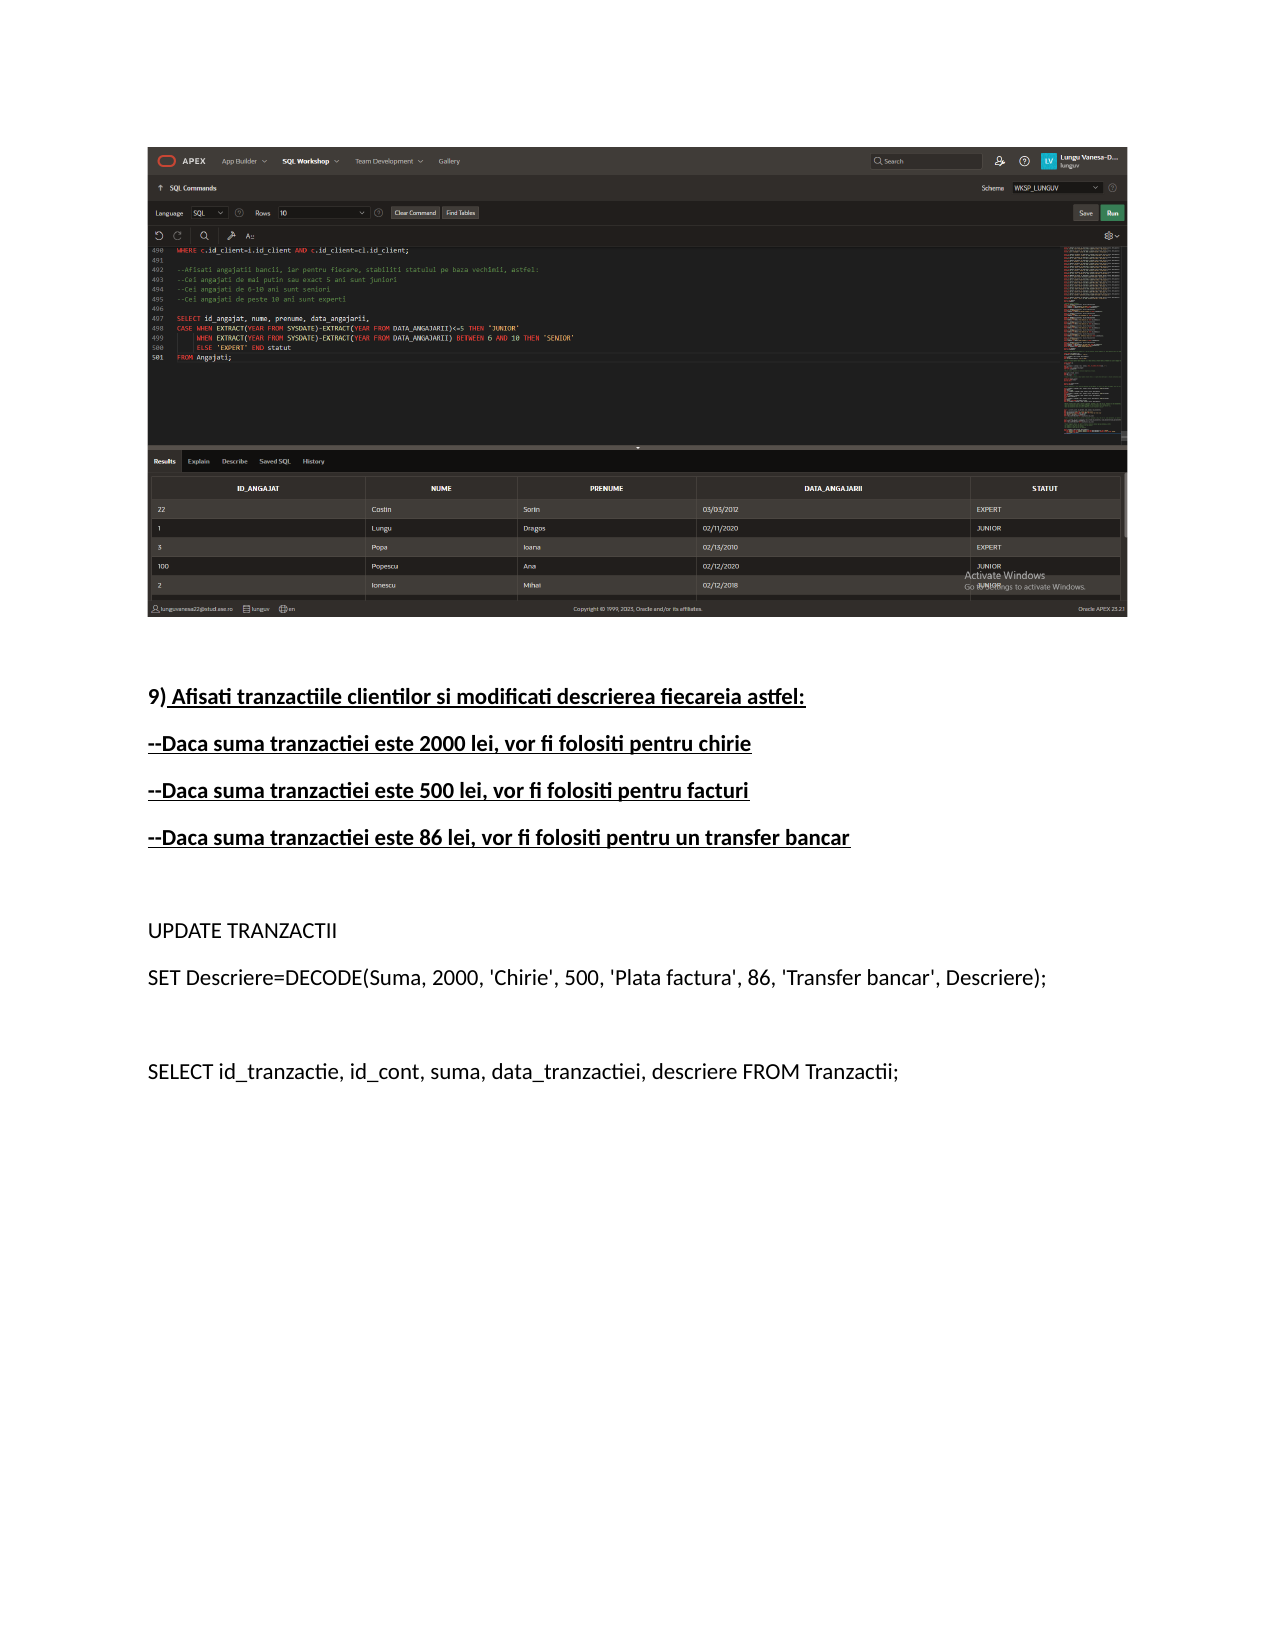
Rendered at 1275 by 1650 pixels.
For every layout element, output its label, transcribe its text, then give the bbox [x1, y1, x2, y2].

text --Daca suma tranzactiei este 2000 lei, vor fi folositi pentru chirie [148, 729, 1127, 757]
text SELECT id_tranzactie, id_cont, suma, data_tranzactiei, descriere FROM Tranzactii; [148, 1057, 1127, 1085]
text 9) Afisati tranzactiile clientilor si modificati descrierea fiecareia astfel: [148, 682, 1127, 710]
text --Daca suma tranzactiei este 500 lei, vor fi folositi pentru facturi [148, 776, 1127, 804]
picture [147, 147, 1128, 617]
text SET Descriere=DECODE(Suma, 2000, 'Chirie', 500, 'Plata factura', 86, 'Transfer bancar', Descriere); [148, 963, 1127, 991]
text UPDATE TRANZACTII [148, 916, 1127, 944]
text --Daca suma tranzactiei este 86 lei, vor fi folositi pentru un transfer bancar [148, 823, 1127, 851]
